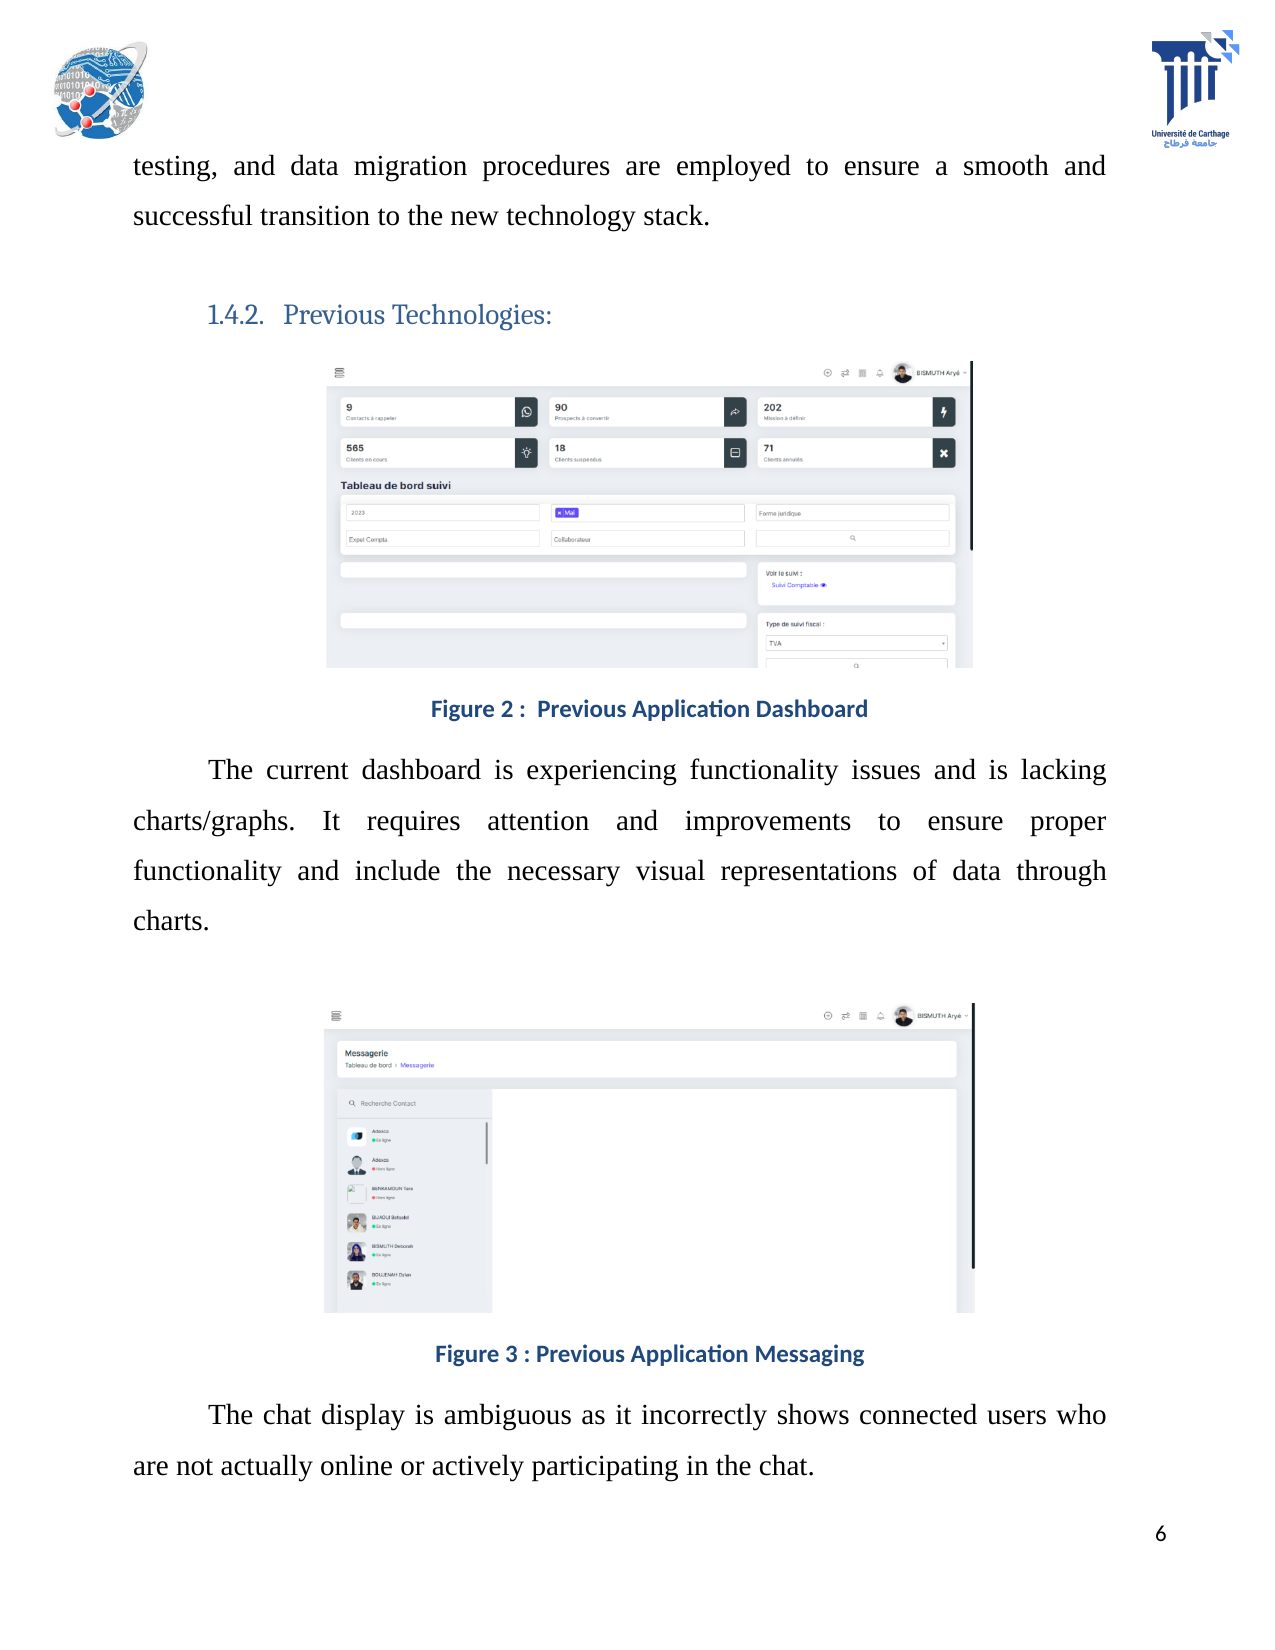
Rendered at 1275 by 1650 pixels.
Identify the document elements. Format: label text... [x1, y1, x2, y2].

text The current dashboard is experiencing functionality issues and is lacking charts/graphs. It requires attention and improvements to ensure proper functionality and include the necessary visual representations of data through charts. [133, 1054, 1107, 1238]
list Previous Technologies: [208, 600, 1167, 633]
text Figure 2 : Previous Application Dashboard [133, 994, 1167, 1025]
picture [326, 662, 973, 970]
picture [51, 40, 150, 139]
picture [1142, 30, 1240, 148]
text The goal is to leverage the benefits and features offered by React, Django, and PostgreSQL, such as enhanced user experience, improved development efficiency, scalability and security. Throughout the migration, careful planning, testing, and data migration procedures are employed to ensure a smooth and successful transition to the new technology stack. [133, 298, 1107, 533]
